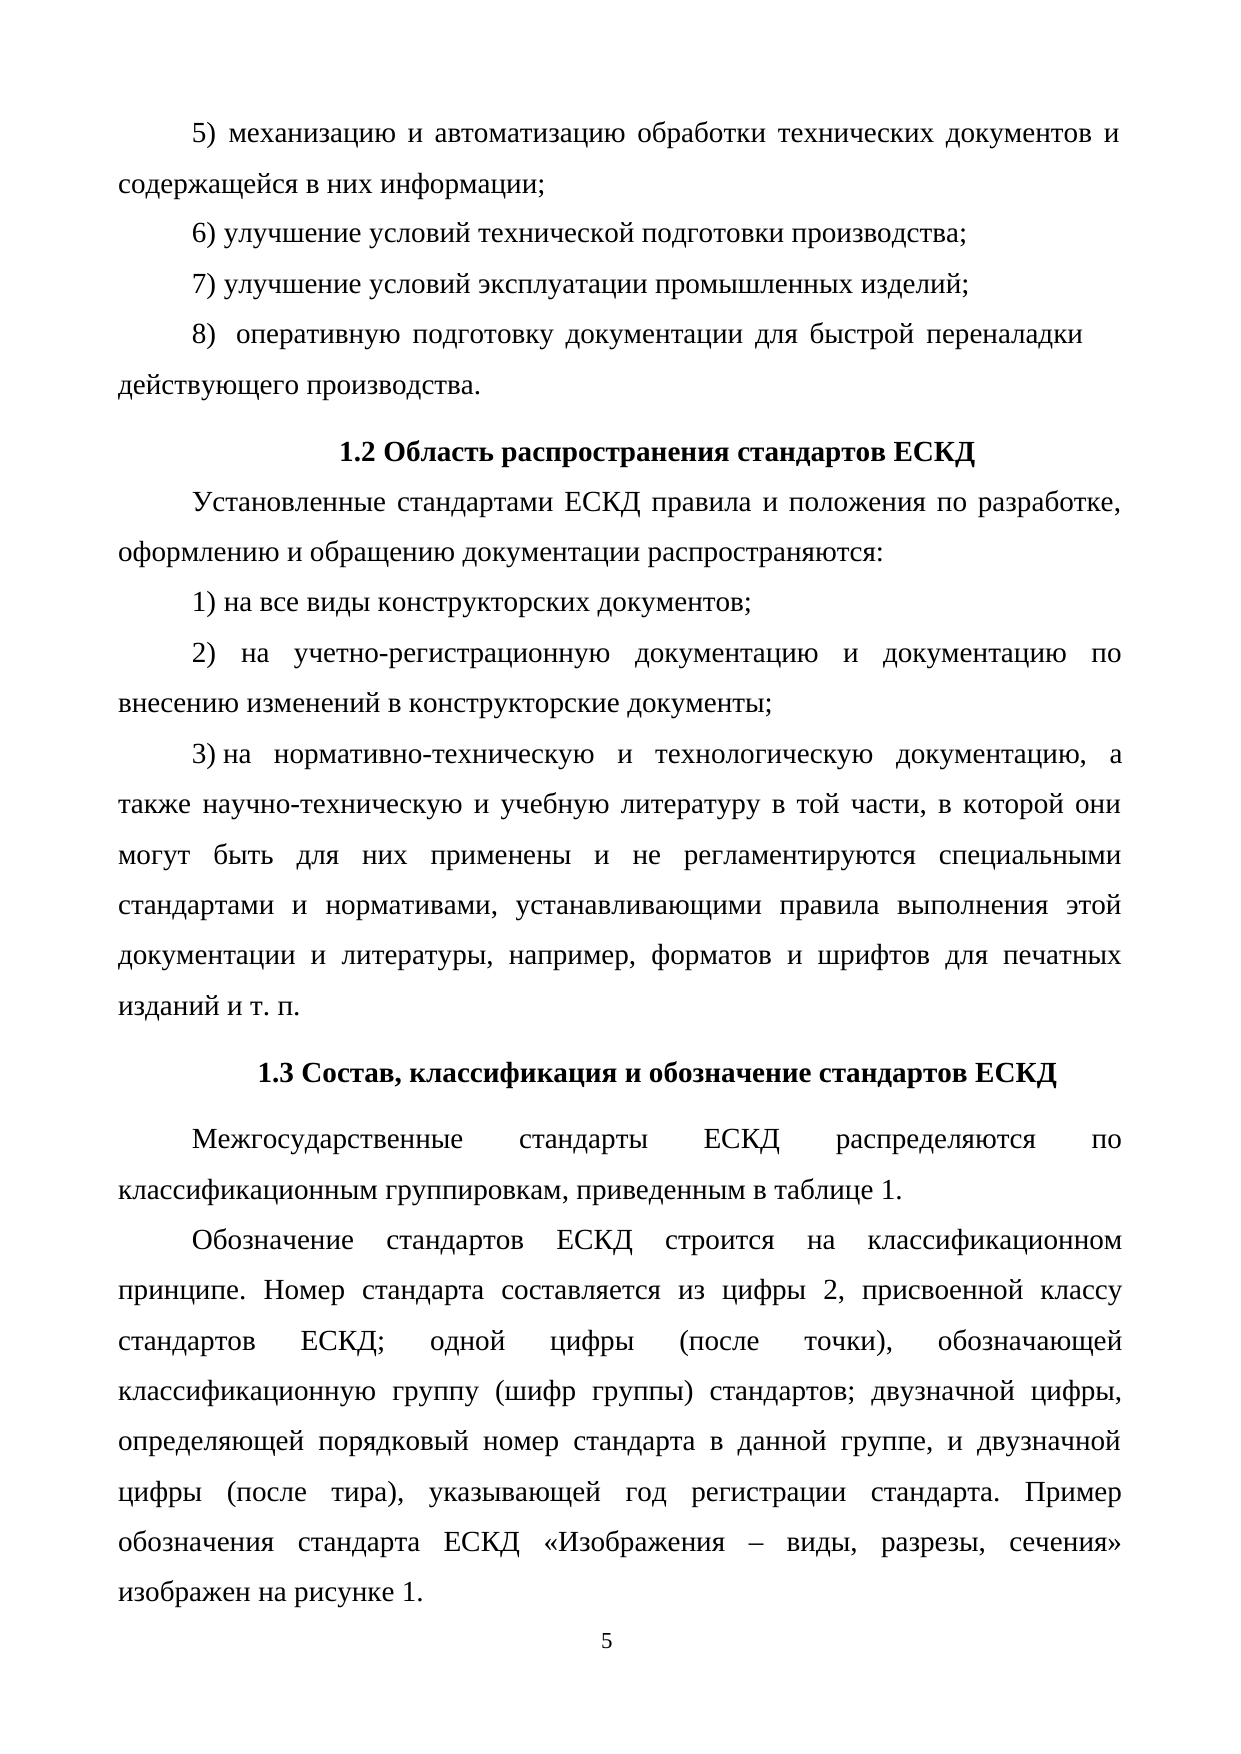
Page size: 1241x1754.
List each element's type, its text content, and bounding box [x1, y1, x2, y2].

text Установленные стандартами ЕСКД правила и положения по разработке, оформлению и обращению документации распространяются: [118, 484, 1122, 568]
list оперативную подготовку документации для быстрой переналадки действующего производства. [118, 317, 1121, 401]
list механизацию и автоматизацию обработки технических документов и содержащейся в них информации; [118, 115, 1121, 199]
list улучшение условий эксплуатации промышленных изделий; [192, 266, 1215, 300]
text Обозначение стандартов ЕСКД строится на классификационном принципе. Номер стандарта составляется из цифры 2, присвоенной классу стандартов ЕСКД; одной цифры (после точки), обозначающей классификационную группу (шифр группы) стандартов; двузначной цифры, определяющей порядковый номер стандарта в данной группе, и двузначной цифры (после тира), указывающей год регистрации стандарта. Пример обозначения стандарта ЕСКД «Изображения – виды, разрезы, сечения» изображен на рисунке 1. [118, 1222, 1122, 1608]
list улучшение условий технической подготовки производства; [192, 217, 1215, 249]
list на учетно-регистрационную документацию и документацию по внесению изменений в конструкторские документы; [118, 635, 1121, 719]
text Межгосударственные стандарты ЕСКД распределяются по классификационным группировкам, приведенным в таблице 1. [118, 1121, 1122, 1205]
list на все виды конструкторских документов; [192, 585, 1215, 618]
list на нормативно-техническую и технологическую документацию, а также научно-техническую и учебную литературу в той части, в которой они могут быть для них применены и не регламентируются специальными стандартами и нормативами, устанавливающими правила выполнения этой документации и литературы, например, форматов и шрифтов для печатных изданий и т. п. [118, 736, 1122, 1021]
subtitle Состав, классификация и обозначение стандартов ЕСКД [257, 1055, 1215, 1088]
subtitle Область распространения стандартов ЕСКД [339, 434, 1215, 468]
